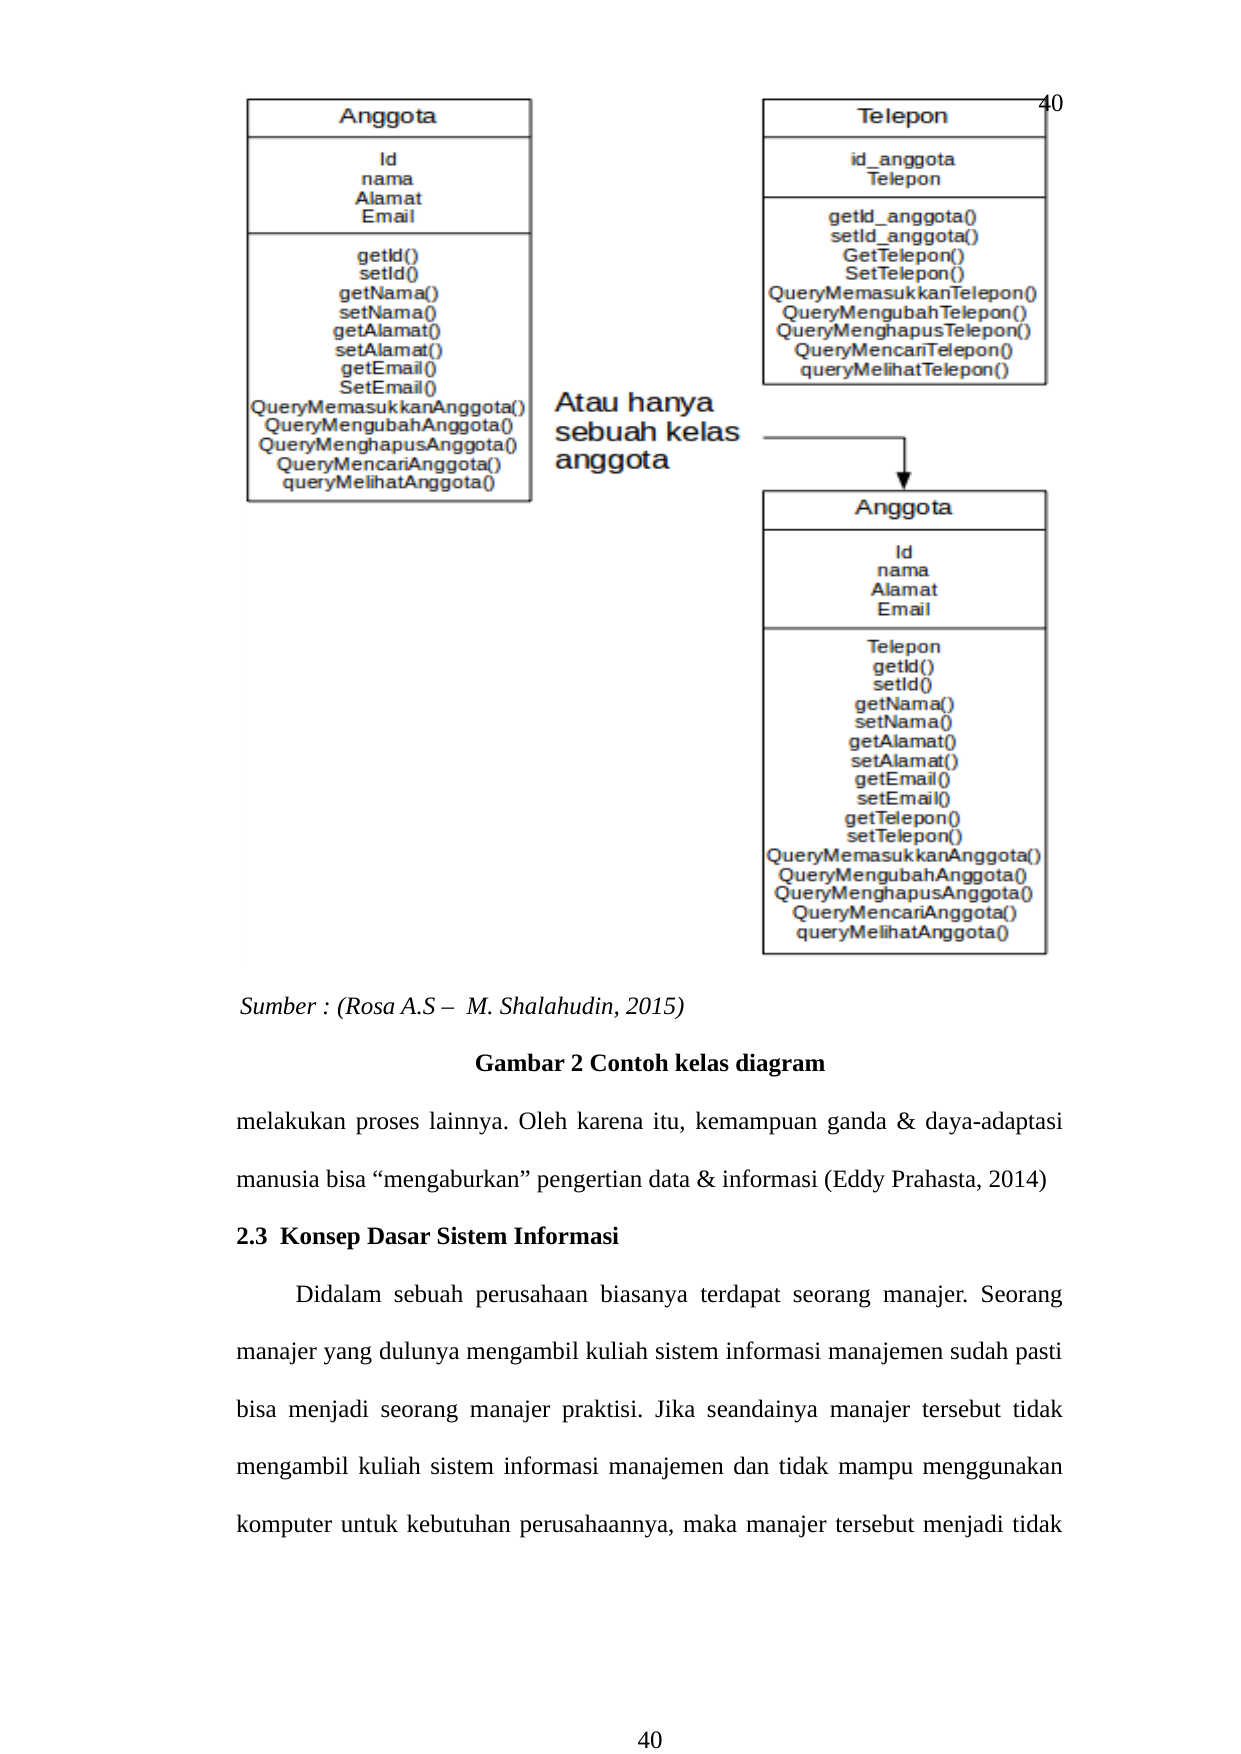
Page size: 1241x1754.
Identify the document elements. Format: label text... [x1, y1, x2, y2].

picture [239, 94, 1060, 236]
list Konsep Dasar Sistem Informasi [236, 1221, 1063, 1250]
